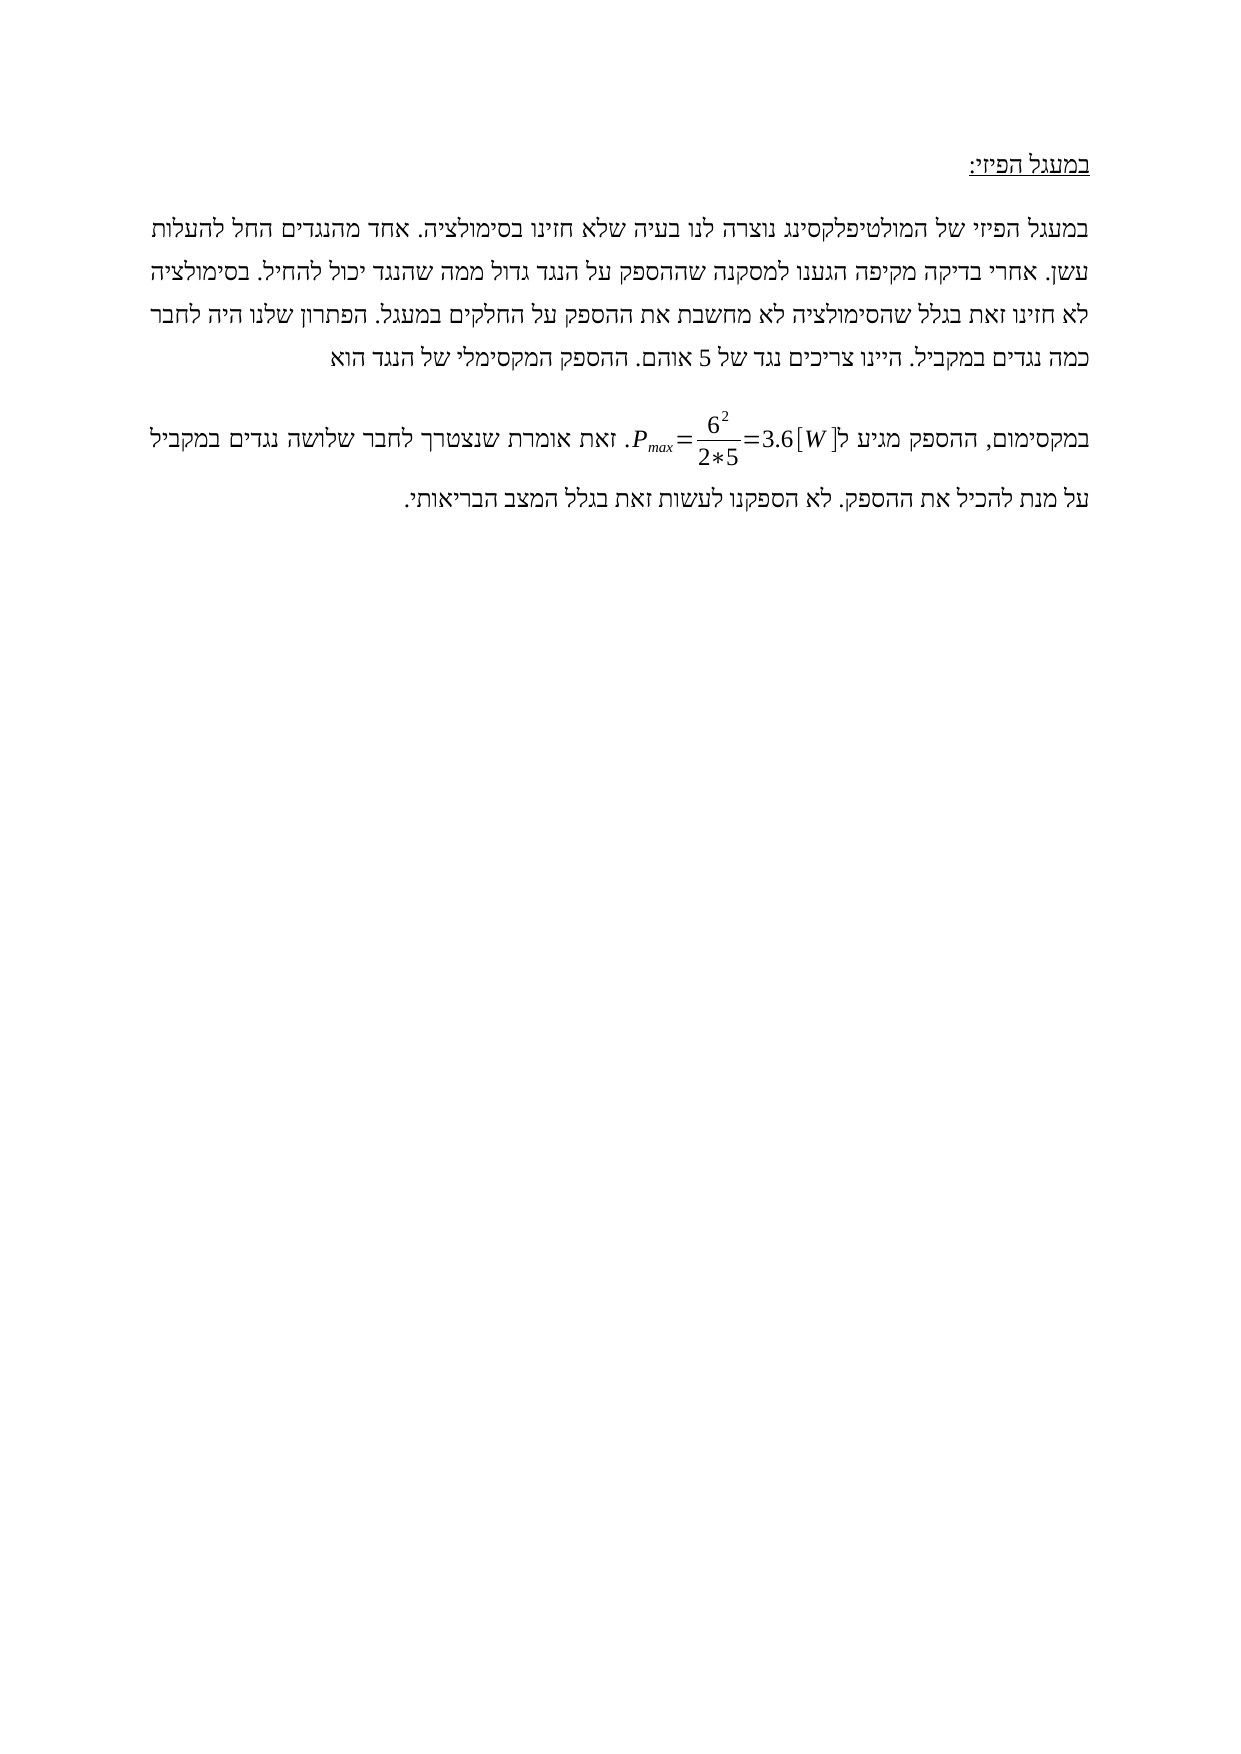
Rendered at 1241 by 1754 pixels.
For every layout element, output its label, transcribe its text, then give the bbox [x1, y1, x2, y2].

text במעגל הפיזי: [150, 150, 1090, 179]
text במעגל הפיזי של המולטיפלקסינג נוצרה לנו בעיה שלא חזינו בסימולציה. אחד מהנגדים החל להעלות עשן. אחרי בדיקה מקיפה הגענו למסקנה שההספק על הנגד גדול ממה שהנגד יכול להחיל. בסימולציה לא חזינו זאת בגלל שהסימולציה לא מחשבת את ההספק על החלקים במעגל. הפתרון שלנו היה לחבר כמה נגדים במקביל. היינו צריכים נגד של 5 אוהם. ההספק המקסימלי של הנגד הוא [150, 214, 1090, 372]
text במקסימום, ההספק מגיע ל. זאת אומרת שנצטרך לחבר שלושה נגדים במקביל על מנת להכיל את ההספק. לא הספקנו לעשות זאת בגלל המצב הבריאותי. [150, 407, 1090, 513]
